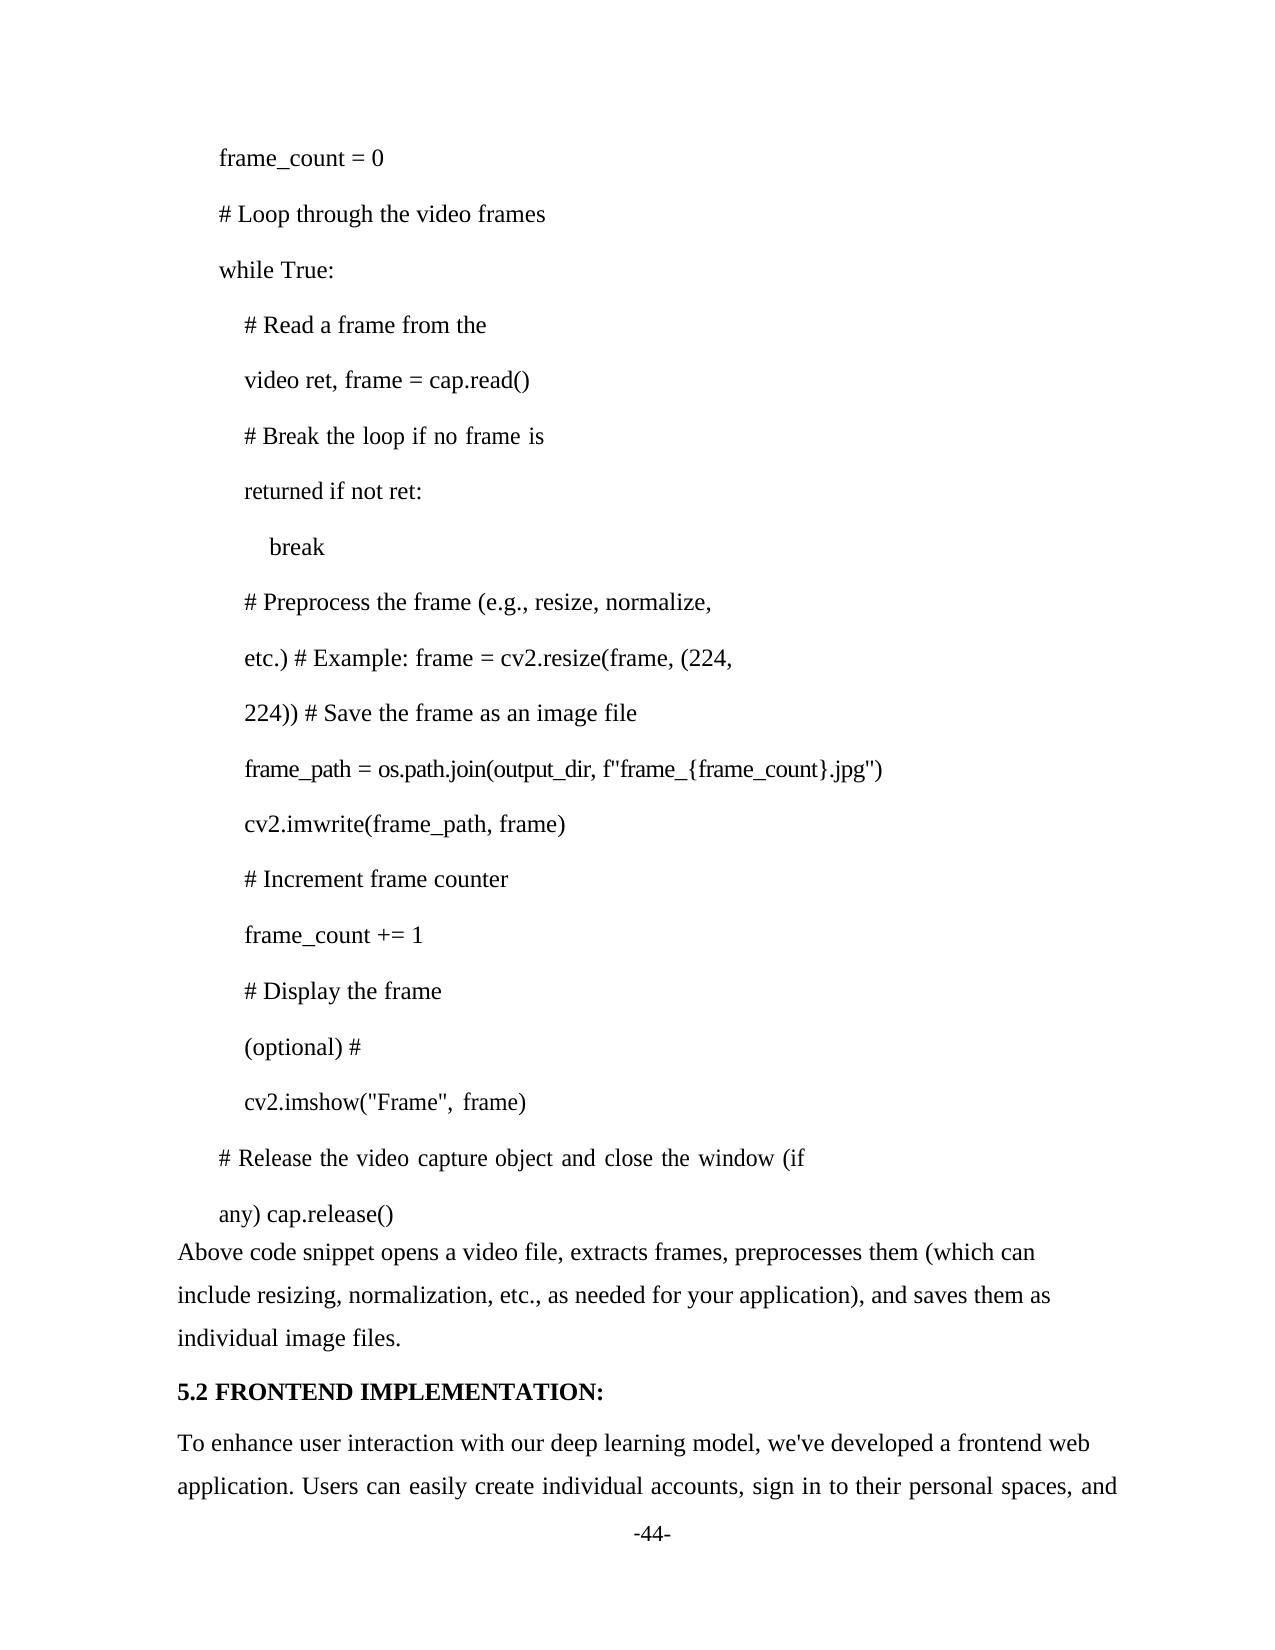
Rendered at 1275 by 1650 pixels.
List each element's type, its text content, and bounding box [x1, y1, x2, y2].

text To enhance user interaction with our deep learning model, we've developed a frontend web application. Users can easily create individual accounts, sign in to their personal spaces, and [177, 1428, 1119, 1500]
text Above code snippet opens a video file, extracts frames, preprocesses them (which can include resizing, normalization, etc., as needed for your application), and saves them as individual image files. [177, 1237, 1107, 1352]
subtitle FRONTEND IMPLEMENTATION: [177, 1377, 1198, 1406]
